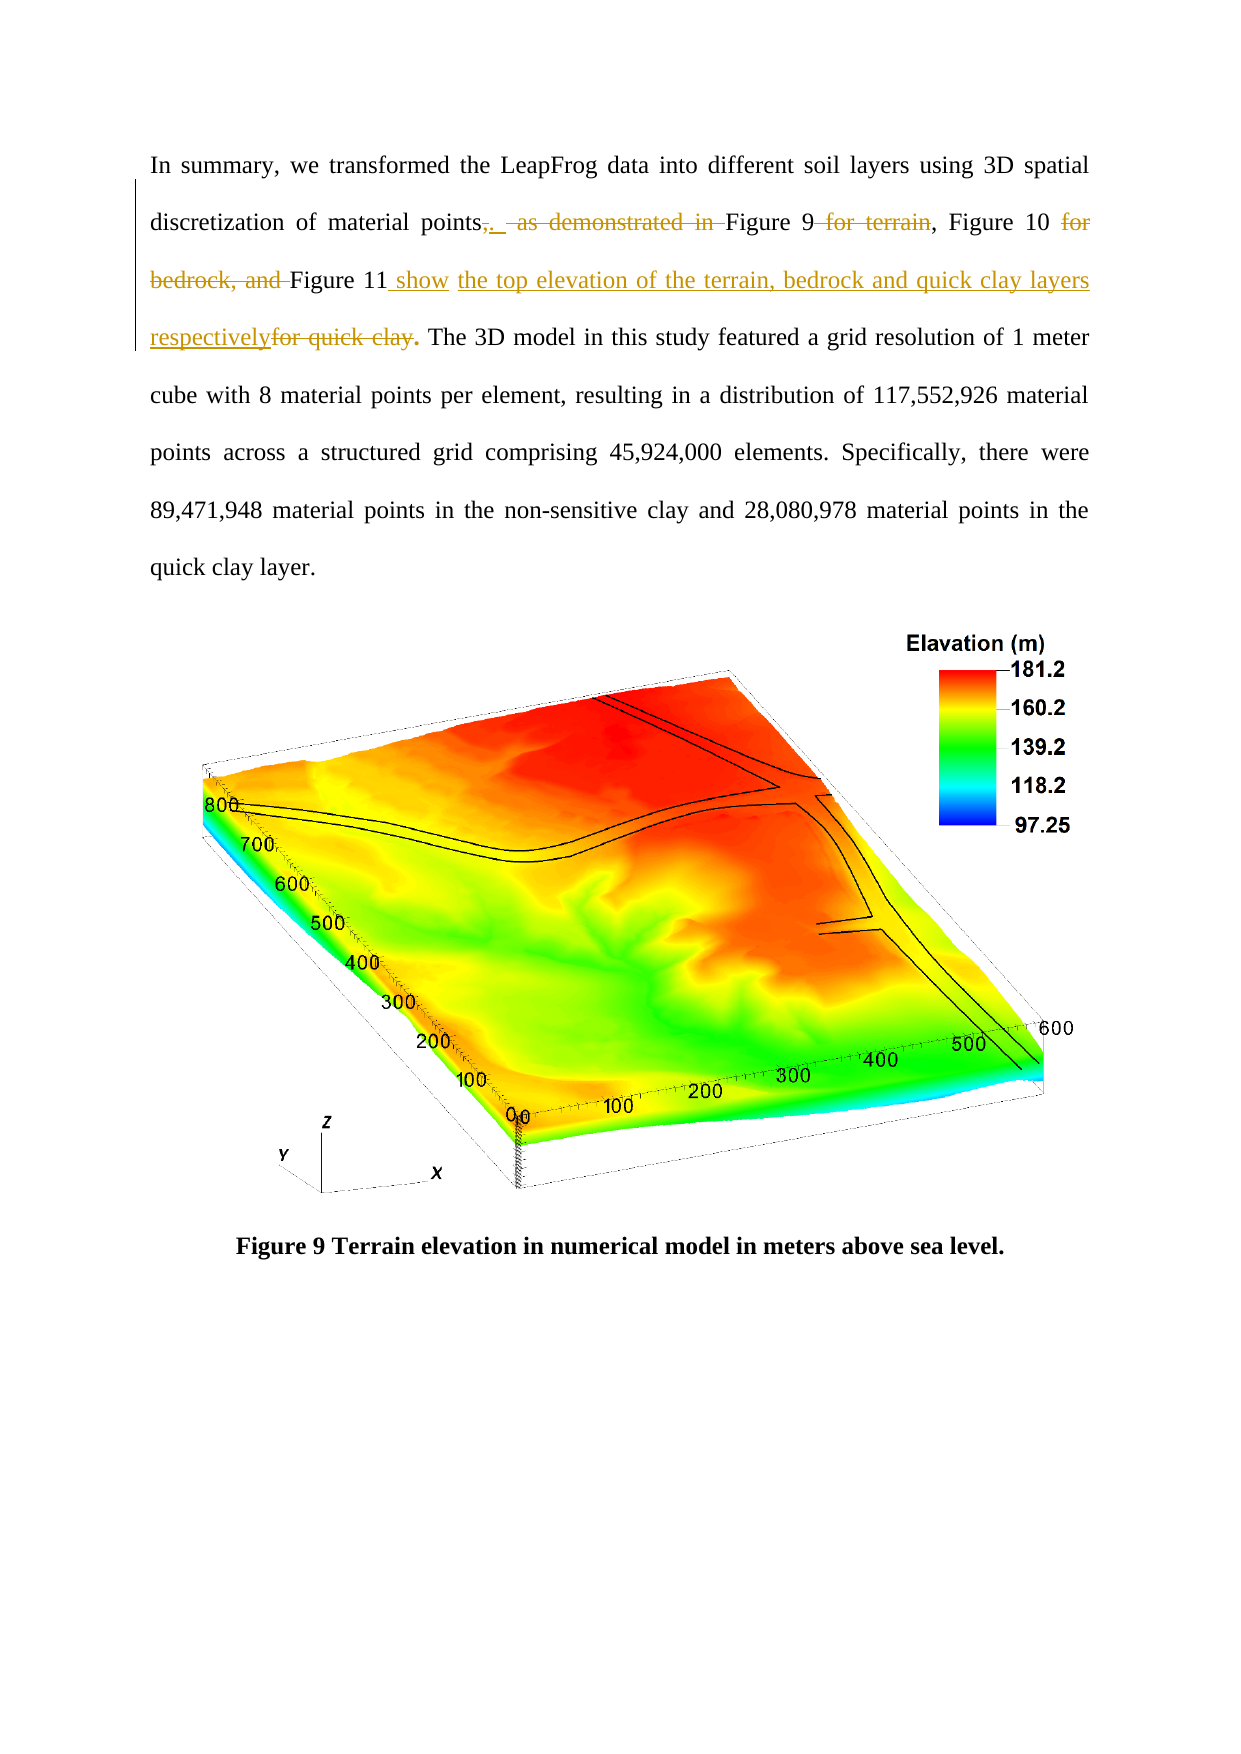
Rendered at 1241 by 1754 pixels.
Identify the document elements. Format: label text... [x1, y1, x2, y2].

text In summary, we transformed the LeapFrog data into different soil layers using 3D spatial discretization of material pointsFigure 9, Figure 10 Figure 11 . The 3D model in this study featured a grid resolution of 1 meter cube with 8 material points per element, resulting in a distribution of 117,552,926 material points across a structured grid comprising 45,924,000 elements. Specifically, there were 89,471,948 material points in the non-sensitive clay and 28,080,978 material points in the quick clay layer. [150, 150, 1090, 581]
picture [182, 622, 1091, 1212]
